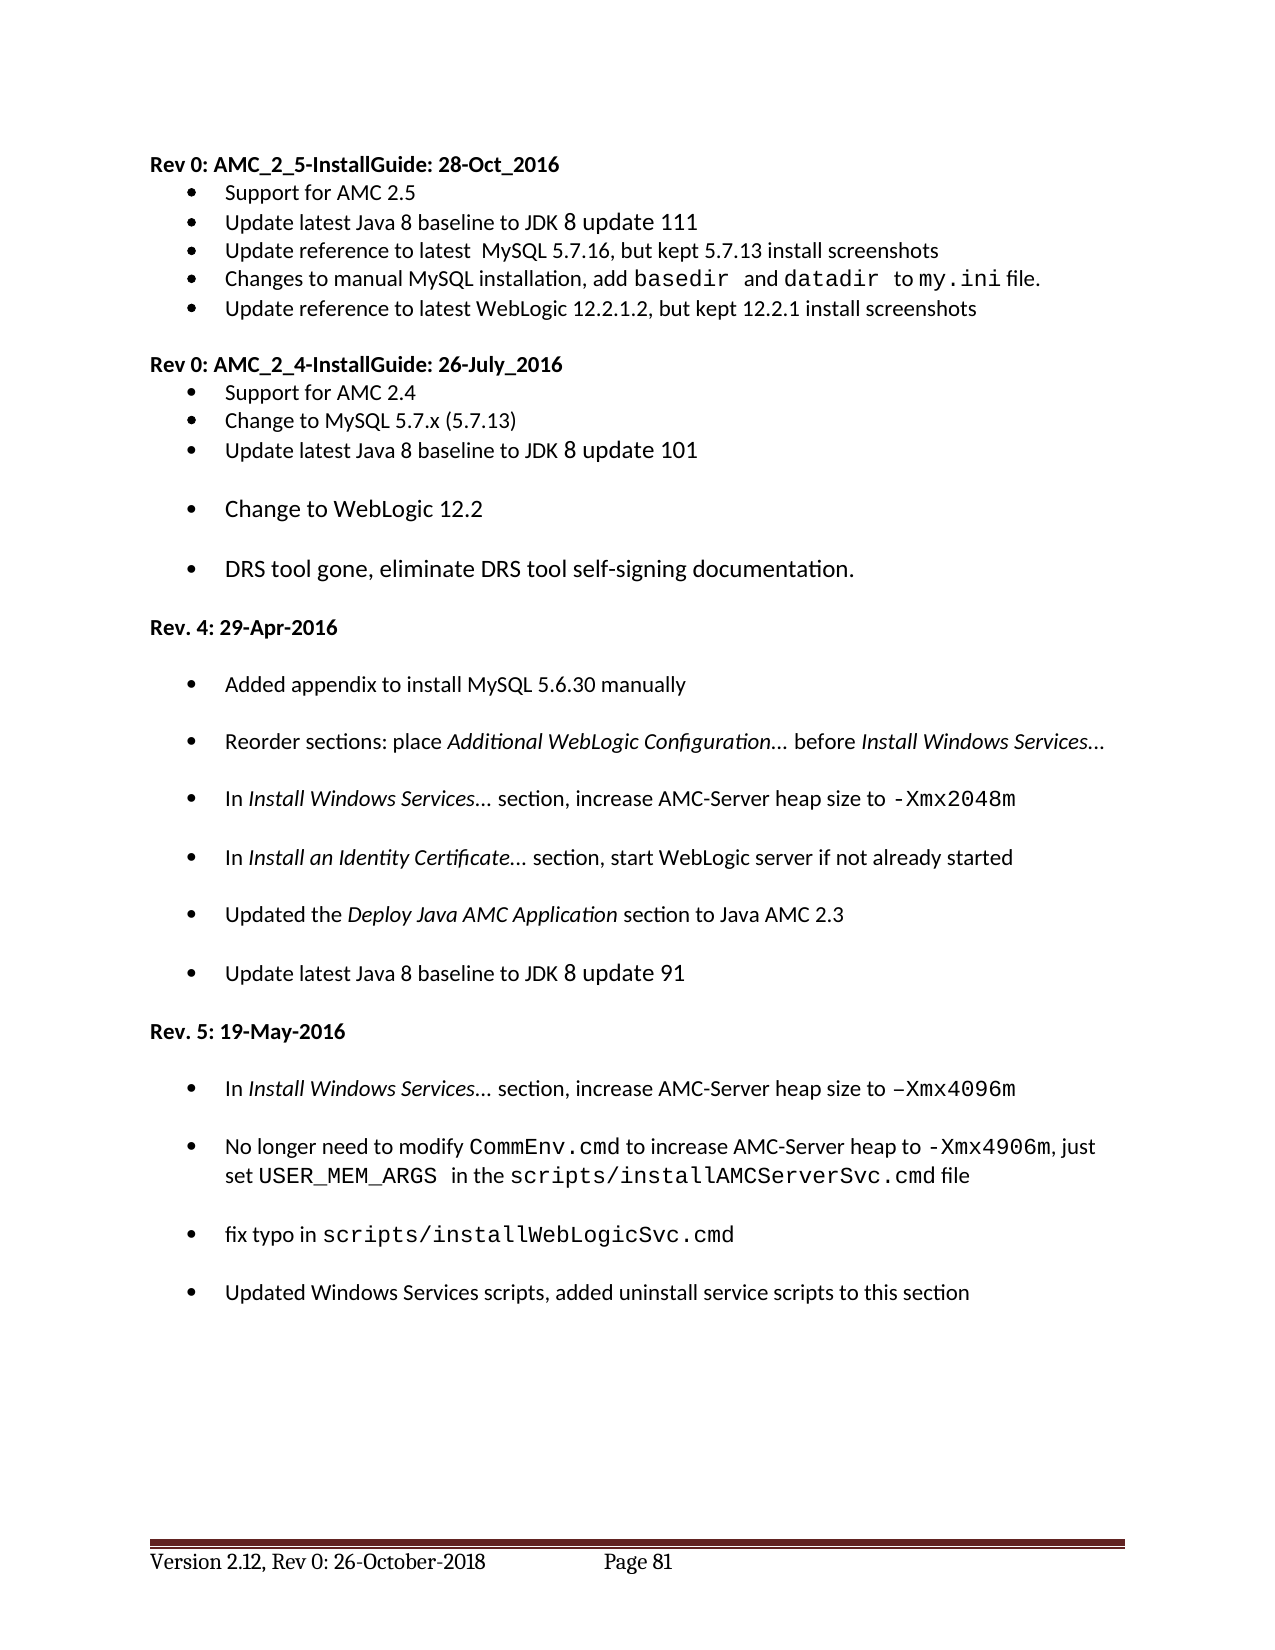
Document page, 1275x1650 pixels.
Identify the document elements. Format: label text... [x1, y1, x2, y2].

subtitle Change to WebLogic 12.2 [187, 493, 1125, 524]
list Update reference to latest WebLogic 12.2.1.2, but kept 12.2.1 install screenshots [187, 294, 1125, 322]
list Support for AMC 2.5 [187, 178, 1125, 206]
subtitle Rev. 4: 29-Apr-2016 [150, 613, 1125, 641]
subtitle In Install Windows Services... section, increase AMC-Server heap size to -Xmx2048m [187, 784, 1125, 814]
subtitle Rev. 5: 19-May-2016 [150, 1017, 1125, 1045]
subtitle Updated Windows Services scripts, added uninstall service scripts to this section [187, 1278, 1125, 1306]
subtitle Reorder sections: place Additional WebLogic Configuration... before Install Windows Services... [187, 727, 1125, 755]
subtitle In Install Windows Services... section, increase AMC-Server heap size to –Xmx4096m [187, 1074, 1125, 1103]
text Rev 0: AMC_2_4-InstallGuide: 26-July_2016 [150, 350, 1125, 378]
list Update reference to latest MySQL 5.7.16, but kept 5.7.13 install screenshots [187, 237, 1125, 264]
subtitle DRS tool gone, eliminate DRS tool self-signing documentation. [187, 553, 1125, 584]
subtitle In Install an Identity Certificate... section, start WebLogic server if not already started [187, 843, 1125, 871]
list Changes to manual MySQL installation, add basedir and datadir to my.ini file. [187, 264, 1125, 294]
text Rev 0: AMC_2_5-InstallGuide: 28-Oct_2016 [150, 150, 1125, 178]
subtitle fix typo in scripts/installWebLogicSvc.cmd [187, 1220, 1125, 1249]
list Update latest Java 8 baseline to JDK 8 update 111 [187, 206, 1125, 237]
list Support for AMC 2.4 [187, 378, 1125, 406]
subtitle No longer need to modify CommEnv.cmd to increase AMC-Server heap to -Xmx4906m, just set USER_MEM_ARGS in the scripts/installAMCServerSvc.cmd file [187, 1132, 1125, 1191]
list Change to MySQL 5.7.x (5.7.13) [187, 406, 1125, 434]
subtitle Update latest Java 8 baseline to JDK 8 update 91 [187, 957, 1125, 988]
subtitle Updated the Deploy Java AMC Application section to Java AMC 2.3 [187, 900, 1125, 928]
subtitle Update latest Java 8 baseline to JDK 8 update 101 [187, 434, 1125, 464]
subtitle Added appendix to install MySQL 5.6.30 manually [187, 670, 1125, 698]
